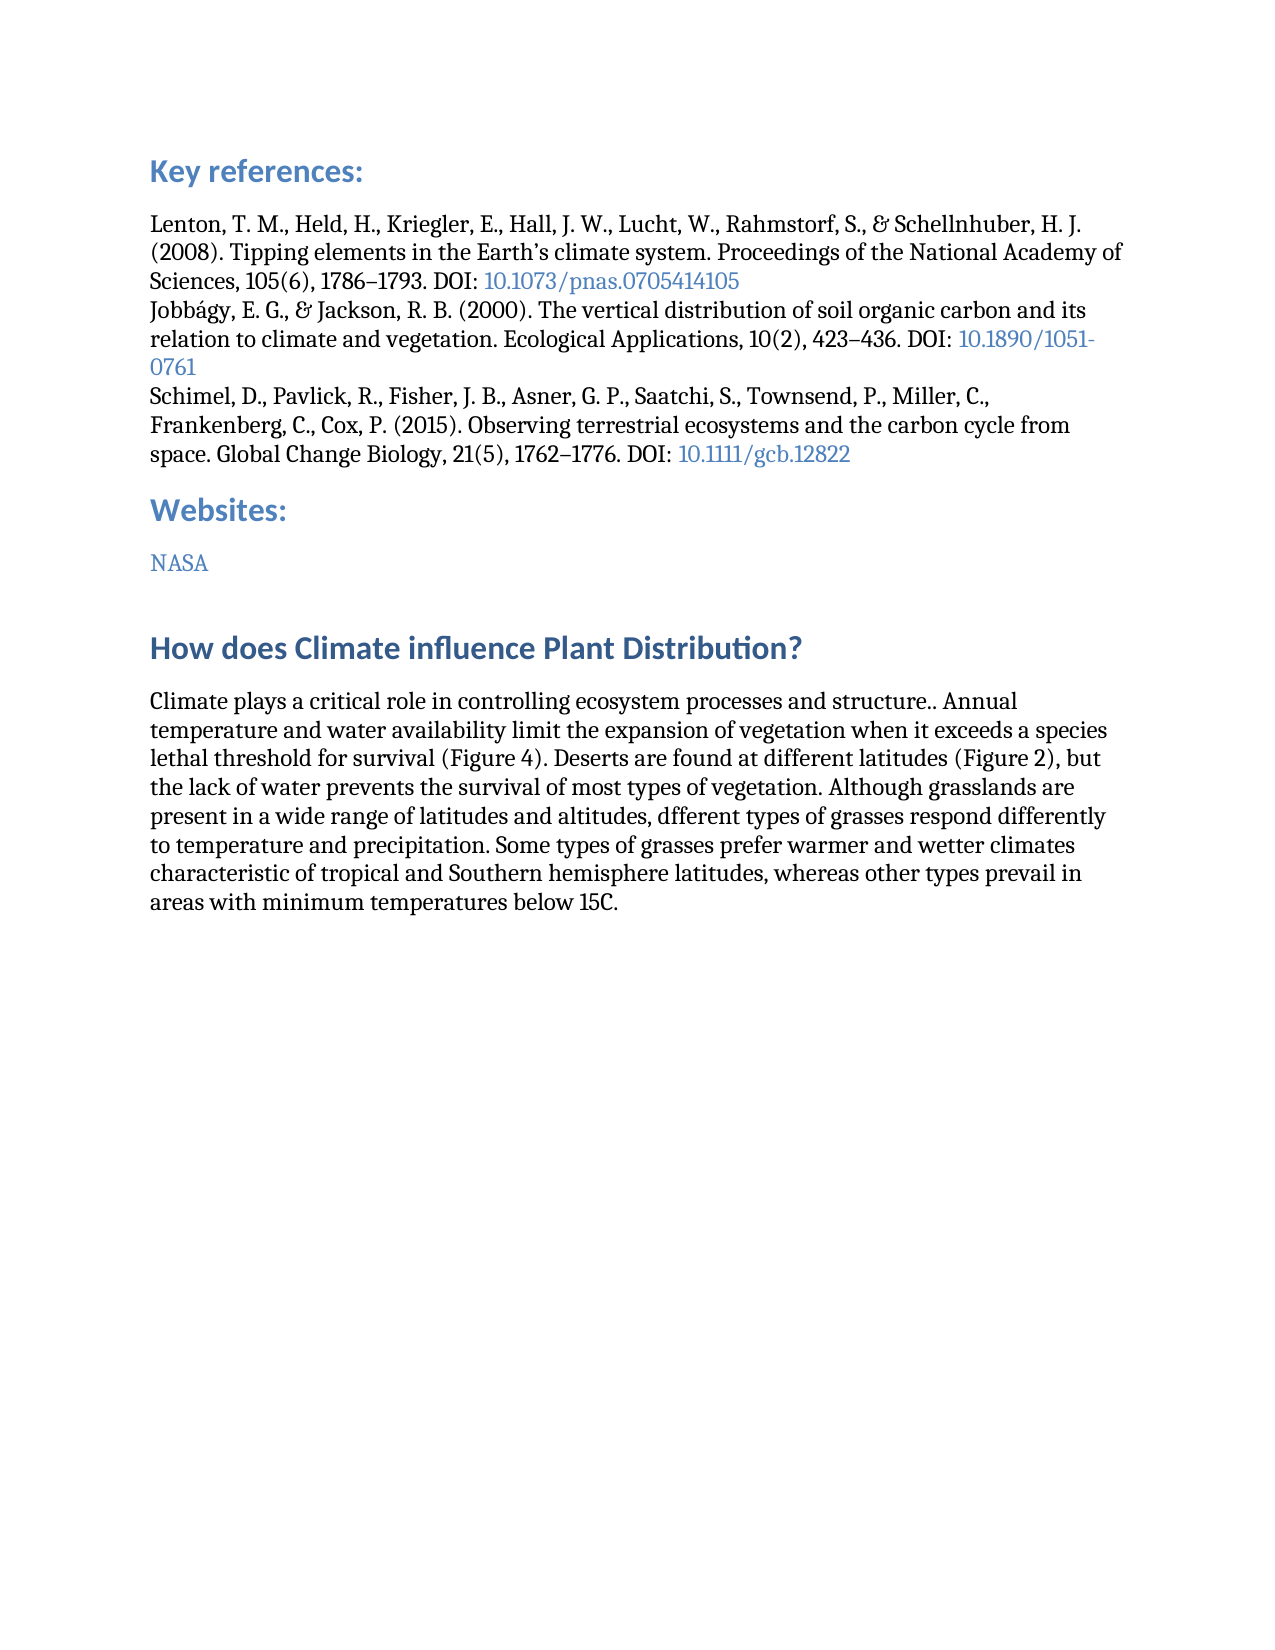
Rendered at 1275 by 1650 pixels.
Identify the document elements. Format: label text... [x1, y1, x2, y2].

subtitle Websites: [150, 489, 1125, 530]
text NASA [150, 548, 1125, 577]
subtitle Key references: [150, 150, 1125, 191]
text Climate plays a critical role in controlling ecosystem processes and structure.. Annual temperature and water availability limit the expansion of vegetation when it exceeds a species lethal threshold for survival (Figure 4). Deserts are found at different latitudes (Figure 2), but the lack of water prevents the survival of most types of vegetation. Although grasslands are present in a wide range of latitudes and altitudes, dfferent types of grasses respond differently to temperature and precipitation. Some types of grasses prefer warmer and wetter climates characteristic of tropical and Southern hemisphere latitudes, whereas other types prevail in areas with minimum temperatures below 15C. [150, 687, 1125, 917]
subtitle How does Climate influence Plant Distribution? [150, 627, 1125, 668]
text Lenton, T. M., Held, H., Kriegler, E., Hall, J. W., Lucht, W., Rahmstorf, S., & Schellnhuber, H. J. (2008). Tipping elements in the Earth’s climate system. Proceedings of the National Academy of Sciences, 105(6), 1786–1793. DOI: 10.1073/pnas.0705414105 Jobbágy, E. G., & Jackson, R. B. (2000). The vertical distribution of soil organic carbon and its relation to climate and vegetation. Ecological Applications, 10(2), 423–436. DOI: 10.1890/1051-0761 Schimel, D., Pavlick, R., Fisher, J. B., Asner, G. P., Saatchi, S., Townsend, P., Miller, C., Frankenberg, C., Cox, P. (2015). Observing terrestrial ecosystems and the carbon cycle from space. Global Change Biology, 21(5), 1762–1776. DOI: 10.1111/gcb.12822 [150, 209, 1125, 468]
